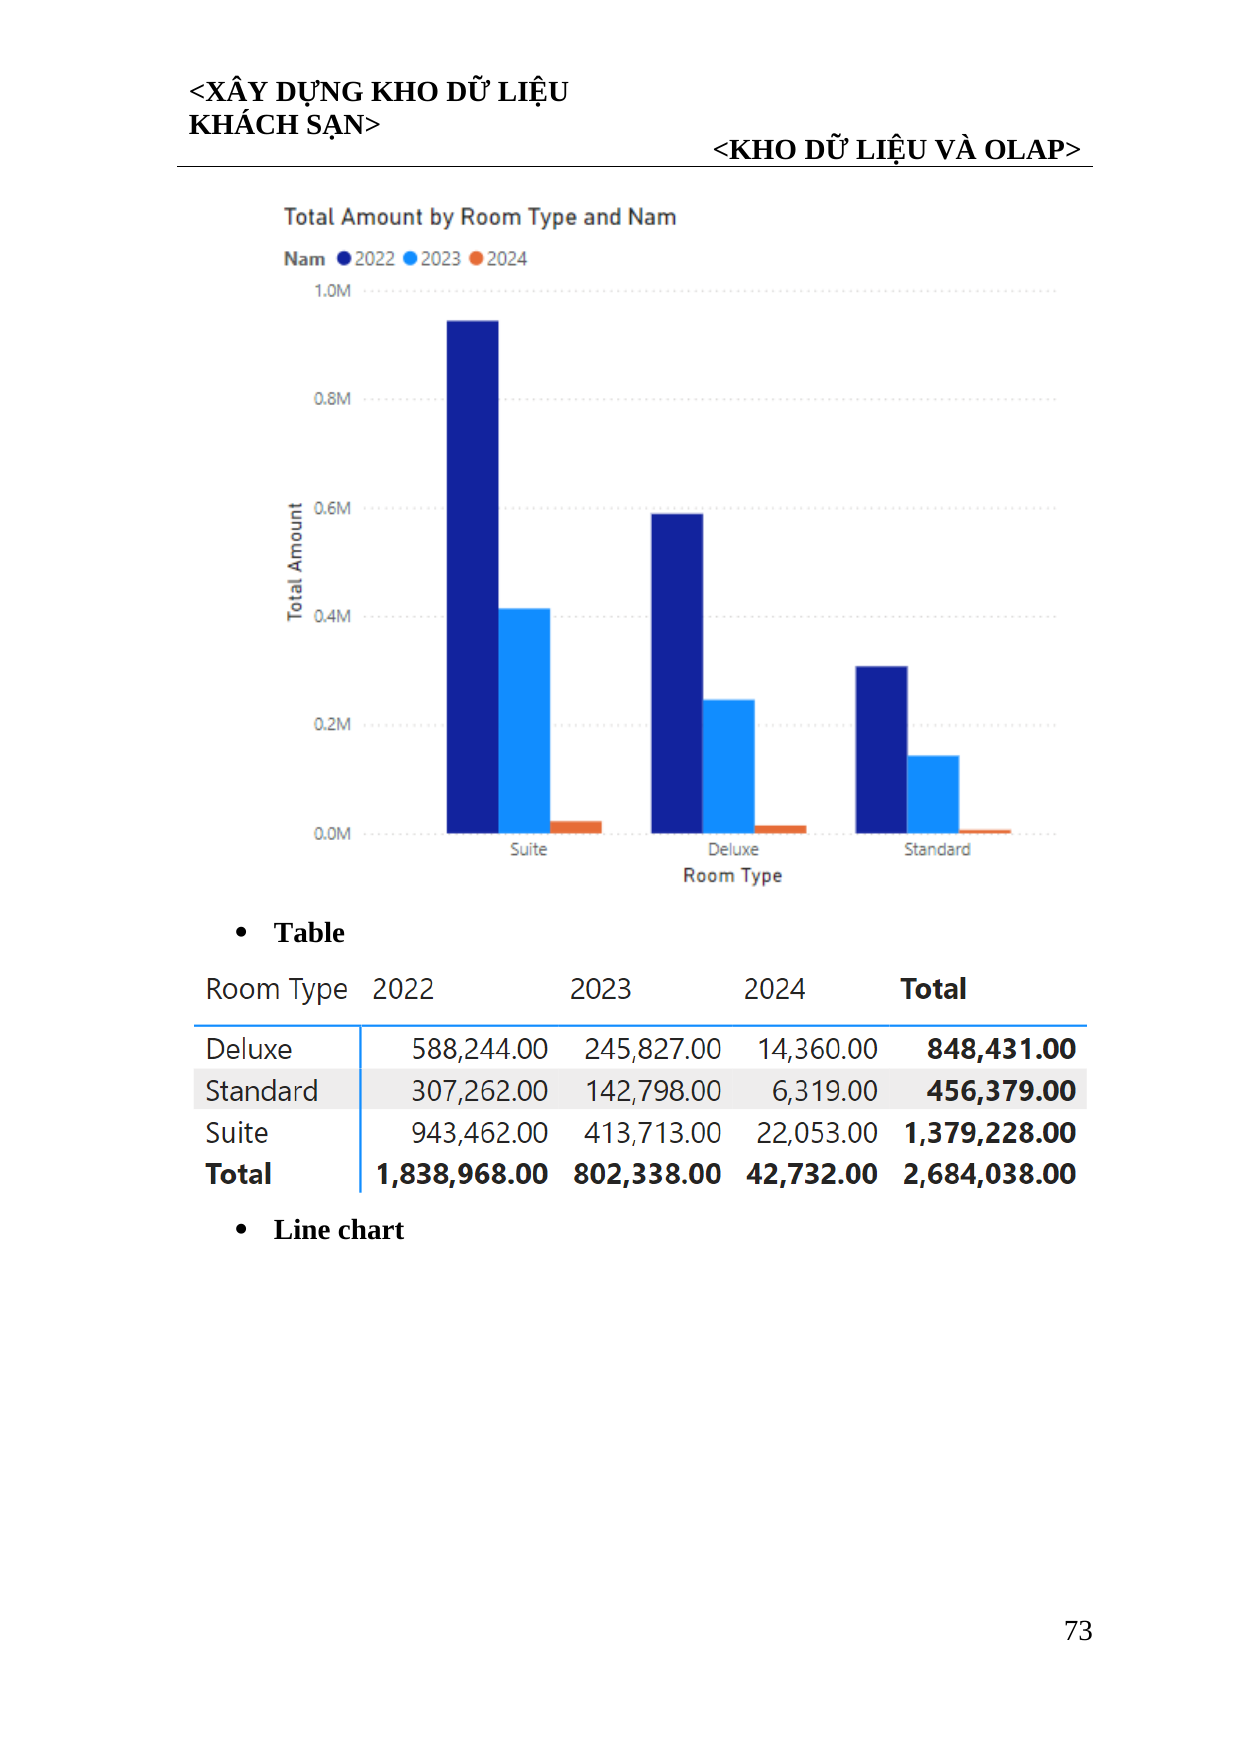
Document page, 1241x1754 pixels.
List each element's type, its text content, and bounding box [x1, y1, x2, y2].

list Line chart [236, 1212, 1092, 1246]
picture [177, 964, 1093, 1198]
list Table [236, 916, 1092, 949]
picture [272, 200, 1057, 901]
